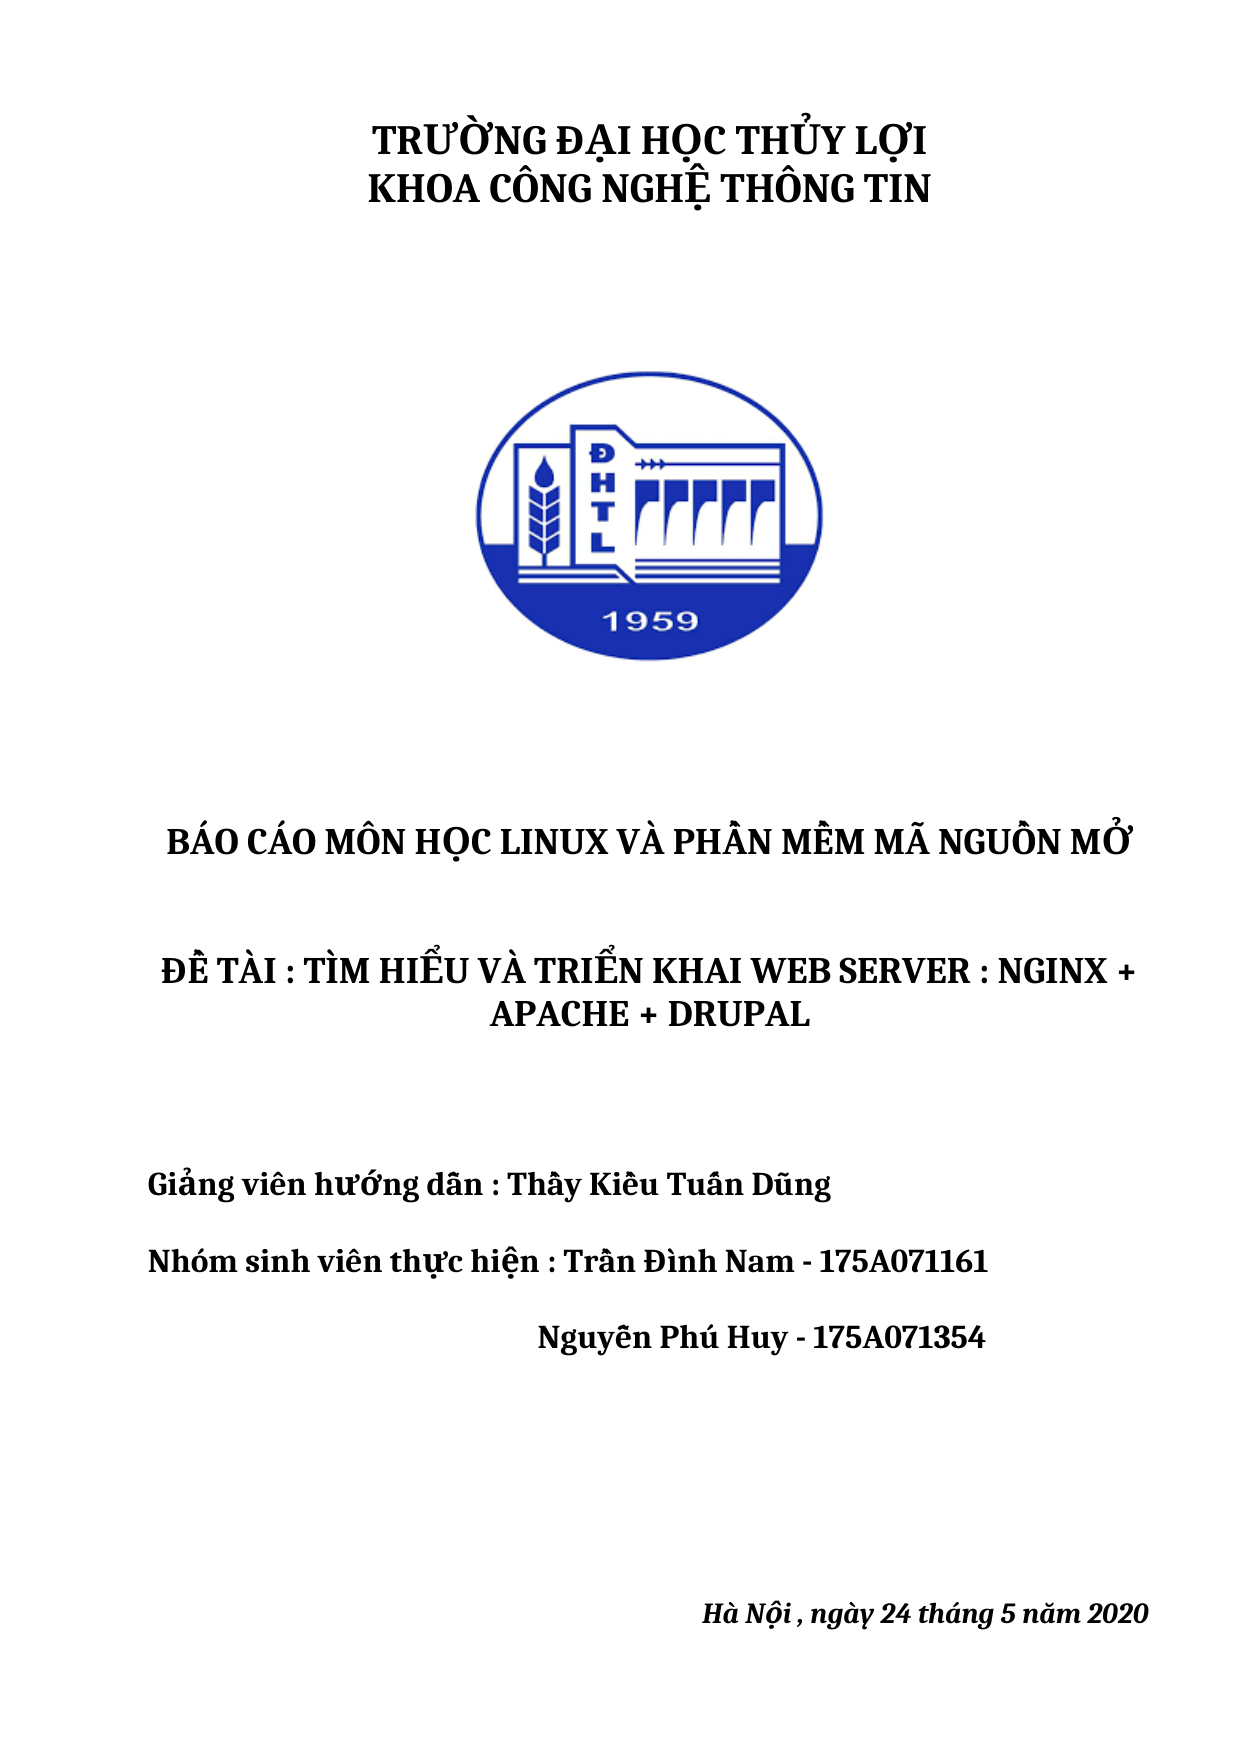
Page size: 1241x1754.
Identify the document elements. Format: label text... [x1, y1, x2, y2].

picture [457, 356, 842, 677]
text Nhóm sinh viên thực hiện : Trần Đình Nam - 175A071161 [148, 1242, 1152, 1281]
text KHOA CÔNG NGHỆ THÔNG TIN [148, 165, 1152, 213]
text Giảng viên hướng dẫn : Thầy Kiều Tuấn Dũng [148, 1166, 1152, 1204]
text BÁO CÁO MÔN HỌC LINUX VÀ PHẦN MỀM MÃ NGUỒN MỞ [148, 821, 1152, 864]
text Nguyễn Phú Huy - 175A071354 [148, 1319, 1152, 1357]
text TRƯỜNG ĐẠI HỌC THỦY LỢI [148, 117, 1152, 165]
text Hà Nội , ngày 24 tháng 5 năm 2020 [148, 1597, 1152, 1630]
text ĐỀ TÀI : TÌM HIỂU VÀ TRIỂN KHAI WEB SERVER : NGINX + APACHE + DRUPAL [148, 950, 1152, 1036]
